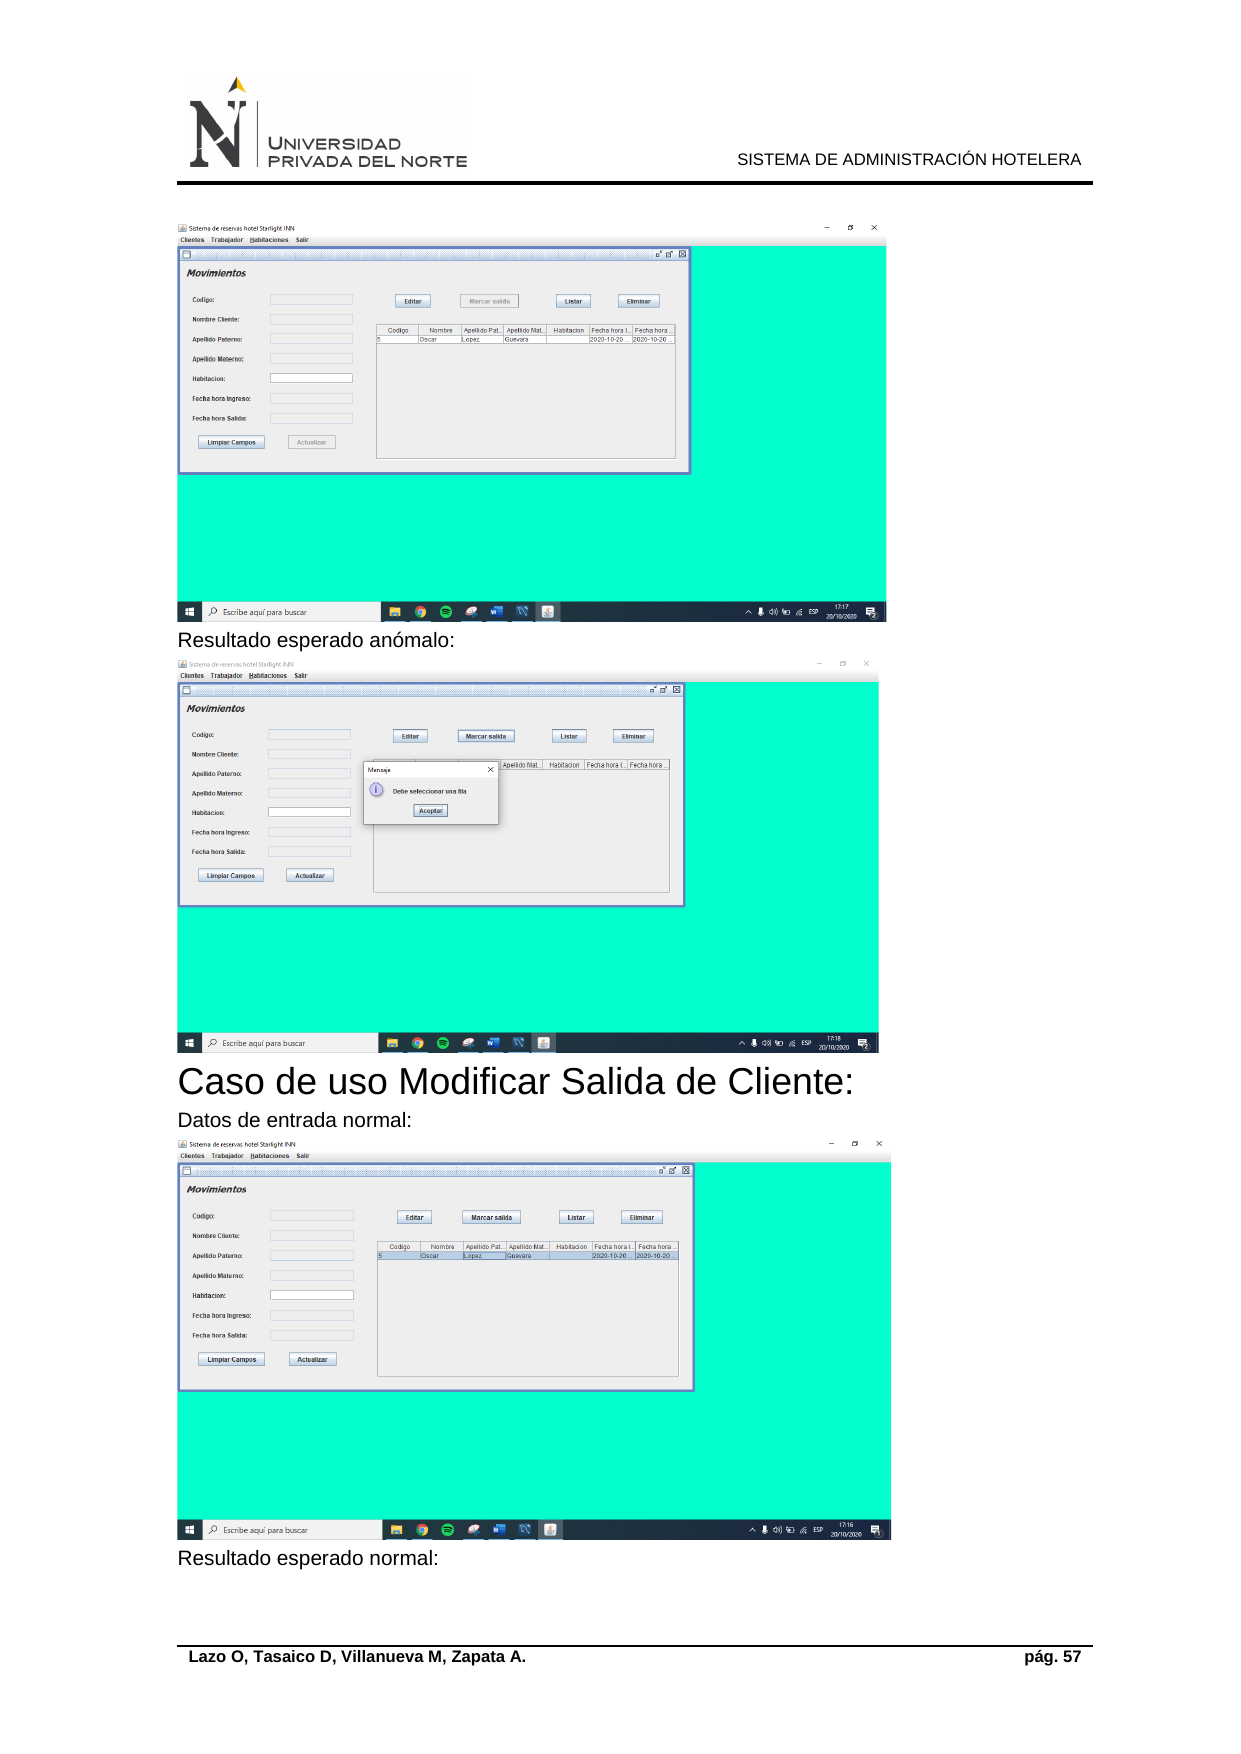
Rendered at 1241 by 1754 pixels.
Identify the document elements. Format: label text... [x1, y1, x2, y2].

text Caso de uso Modificar Salida de Cliente: [177, 1059, 1092, 1102]
text Resultado esperado normal: [177, 1546, 1092, 1570]
text Resultado esperado anómalo: [177, 628, 1092, 652]
picture [177, 658, 879, 1053]
text Datos de entrada normal: [177, 1108, 1092, 1132]
picture [177, 1138, 892, 1540]
picture [177, 222, 887, 622]
picture [188, 73, 469, 169]
